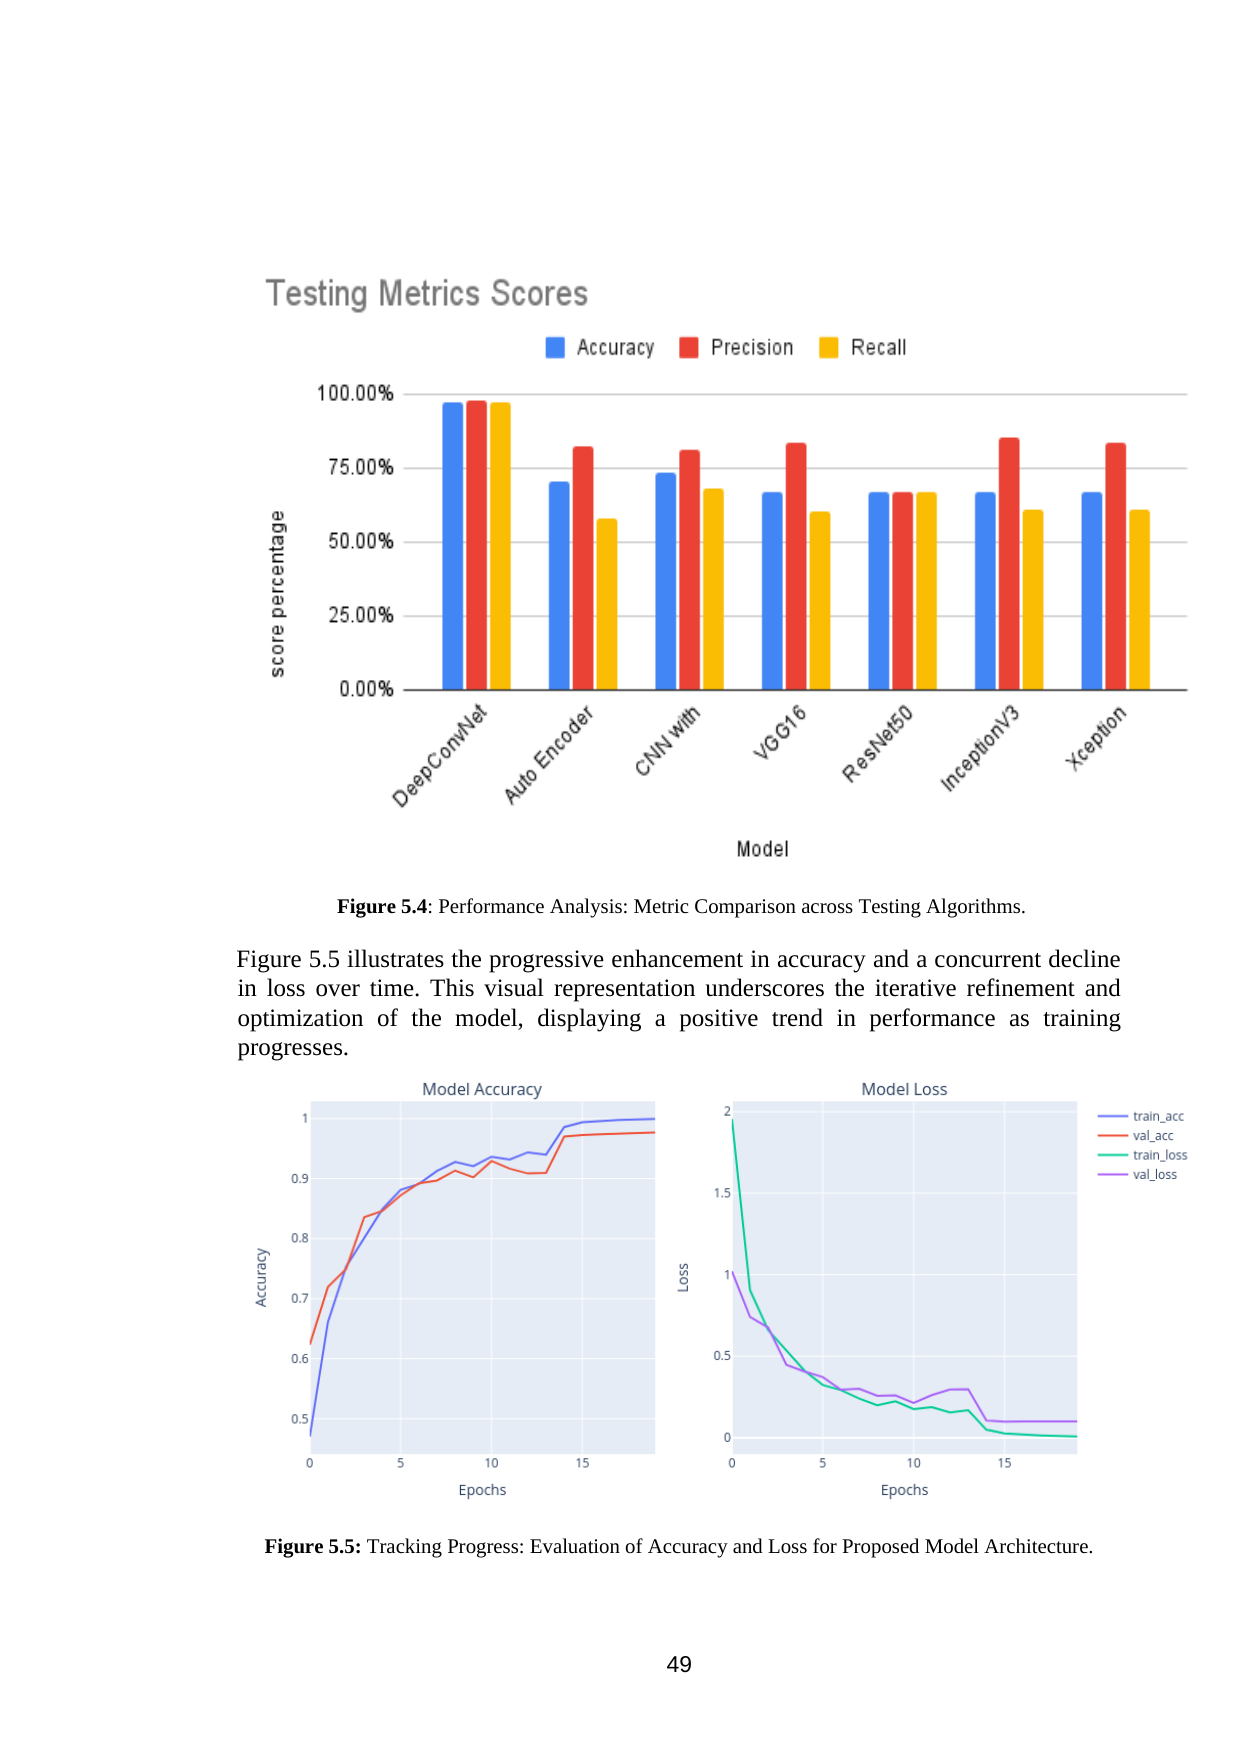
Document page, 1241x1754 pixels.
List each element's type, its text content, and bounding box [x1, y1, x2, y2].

picture [236, 239, 1217, 892]
text Figure 5.5: Tracking Progress: Evaluation of Accuracy and Loss for Proposed Model Architecture. [236, 1534, 1122, 1558]
picture [228, 1075, 1204, 1503]
text Figure 5.5 illustrates the progressive enhancement in accuracy and a concurrent decline in loss over time. This visual representation underscores the iterative refinement and optimization of the model, displaying a positive trend in performance as training progresses. [236, 944, 1122, 1061]
text Figure 5.4: Performance Analysis: Metric Comparison across Testing Algorithms. [236, 892, 1122, 918]
